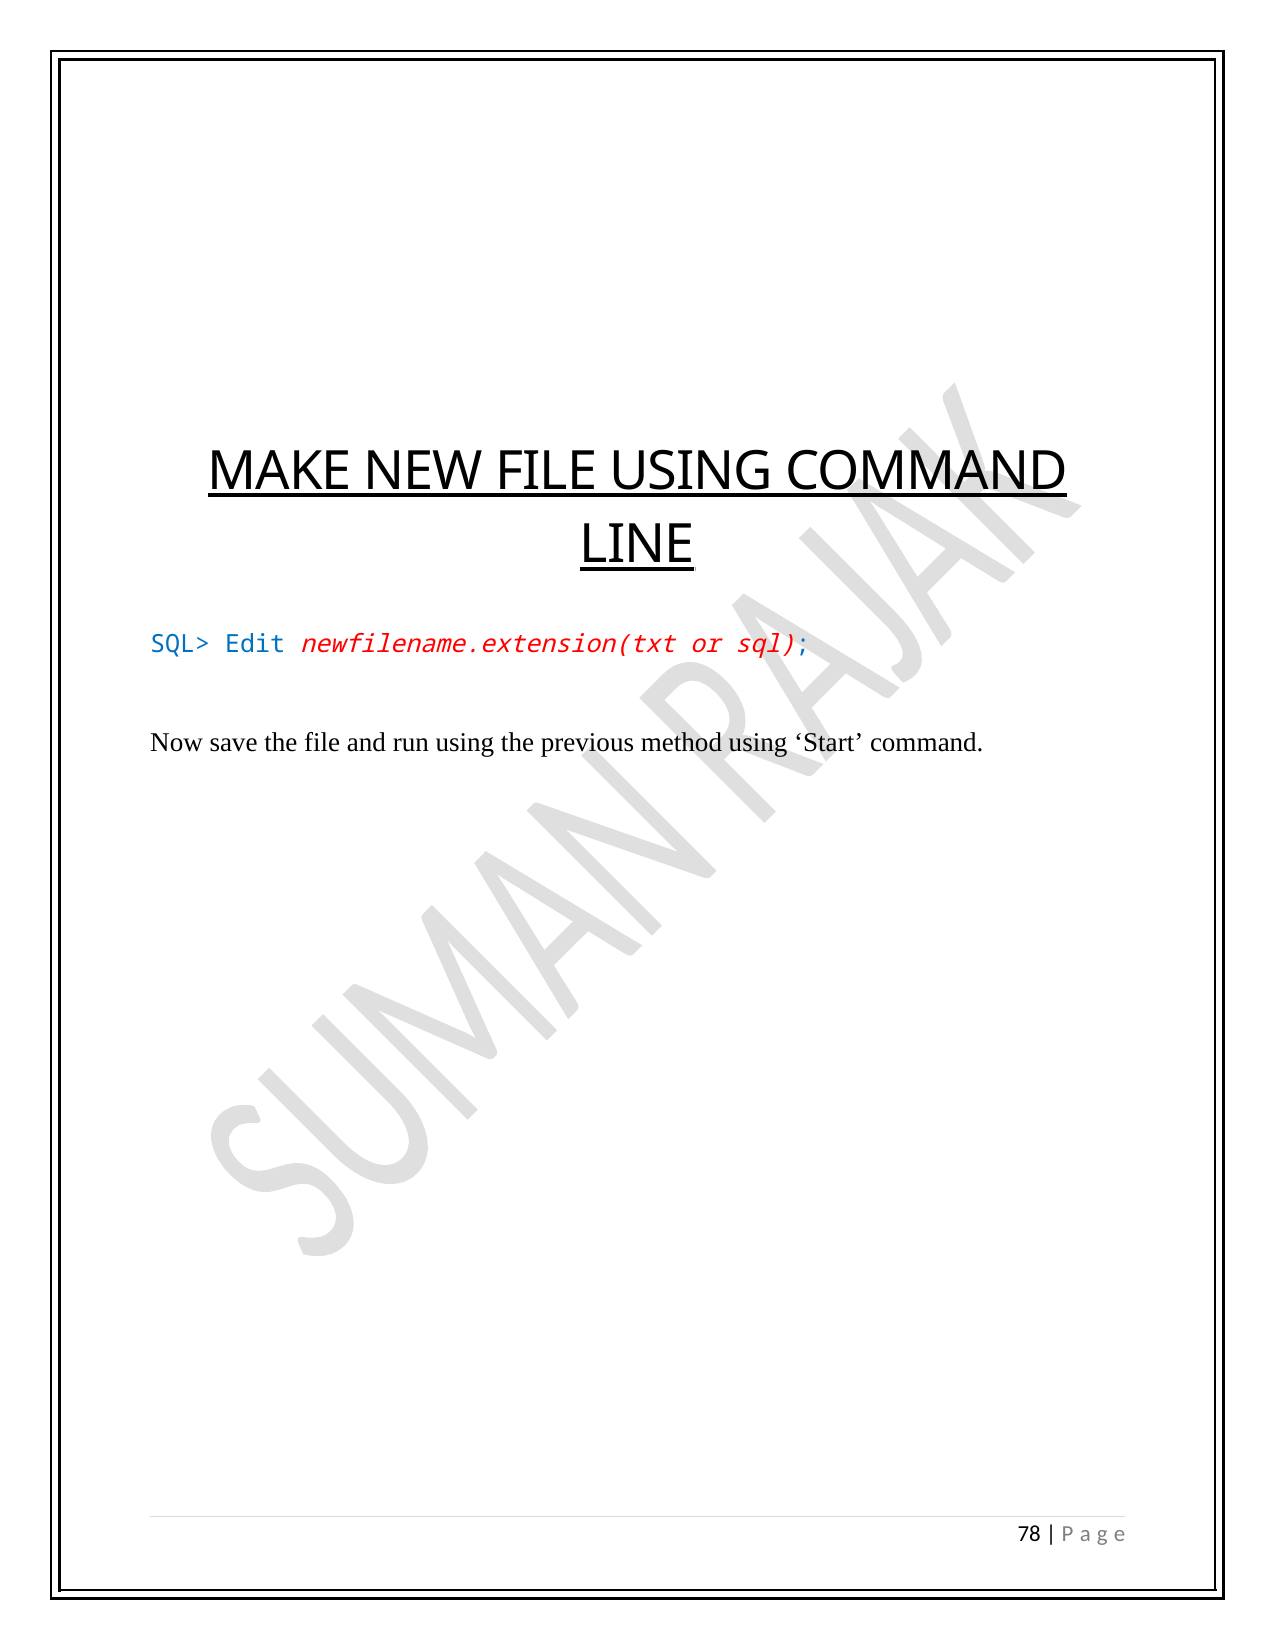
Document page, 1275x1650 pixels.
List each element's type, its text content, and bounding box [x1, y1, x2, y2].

text Now save the file and run using the previous method using ‘Start’ command. [150, 726, 1125, 757]
text SQL> Edit newfilename.extension(txt or sql); [150, 626, 1125, 660]
title MAKE NEW FILE USING COMMAND LINE [150, 431, 1125, 579]
